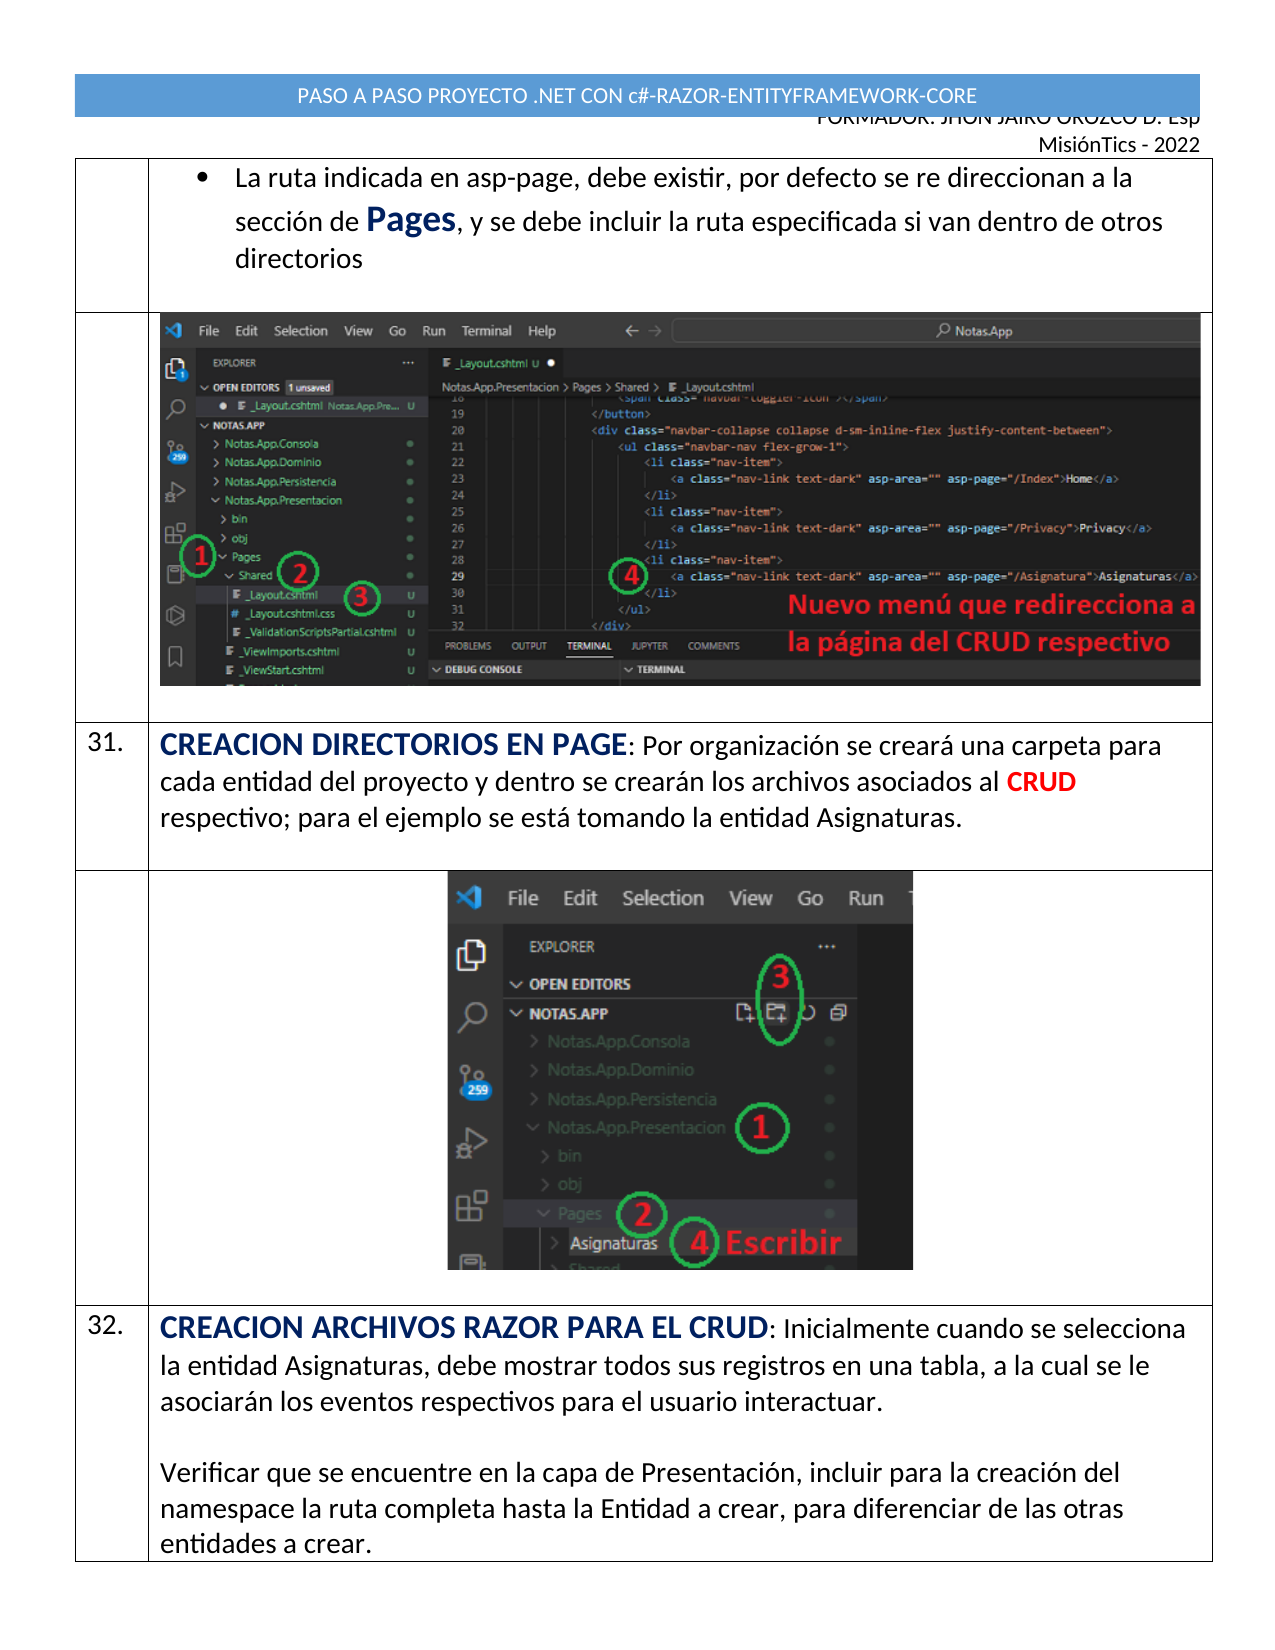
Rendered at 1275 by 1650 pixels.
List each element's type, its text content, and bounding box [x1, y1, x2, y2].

table_cell CREACION DIRECTORIOS EN PAGE: Por organización se creará una carpeta para cada entidad del proyecto y dentro se crearán los archivos asociados al CRUD respectivo; para el ejemplo se está tomando la entidad Asignaturas. [149, 723, 1212, 870]
picture [160, 312, 1201, 686]
table_cell [149, 871, 1212, 1305]
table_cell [149, 1306, 1212, 1561]
table_cell [76, 313, 148, 722]
table_cell [76, 1306, 148, 1561]
table_cell [76, 159, 148, 312]
table_cell [76, 723, 148, 870]
table_cell [76, 871, 148, 1305]
table_cell [149, 313, 1212, 722]
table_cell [149, 159, 1212, 312]
picture [447, 871, 914, 1270]
